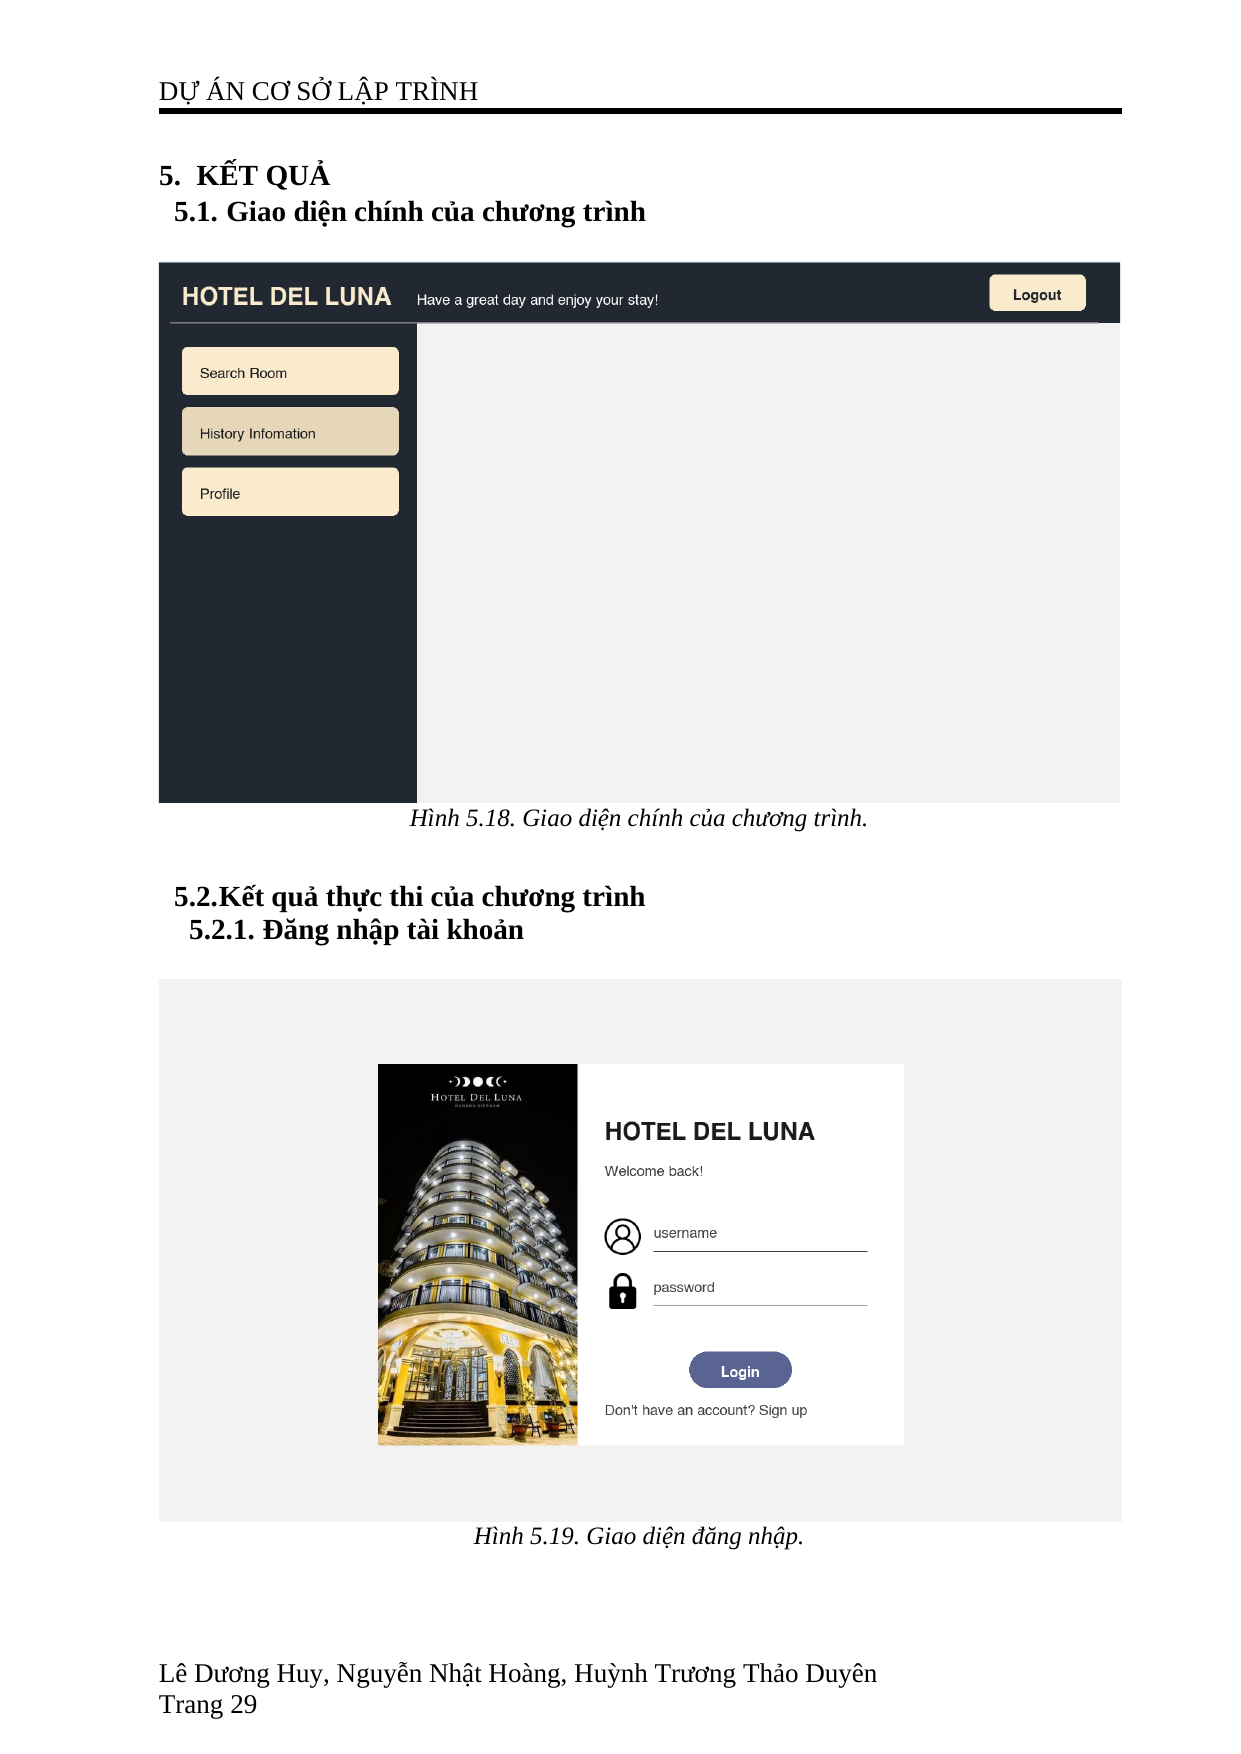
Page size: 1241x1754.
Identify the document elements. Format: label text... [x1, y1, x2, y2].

list Đăng nhập tài khoản [189, 912, 1122, 946]
list Kết quả thực thi của chương trình [174, 879, 1122, 912]
picture [158, 261, 1121, 803]
list Giao diện chính của chương trình [174, 194, 1122, 228]
picture [158, 979, 1122, 1522]
subtitle KẾT QUẢ [159, 158, 1122, 192]
